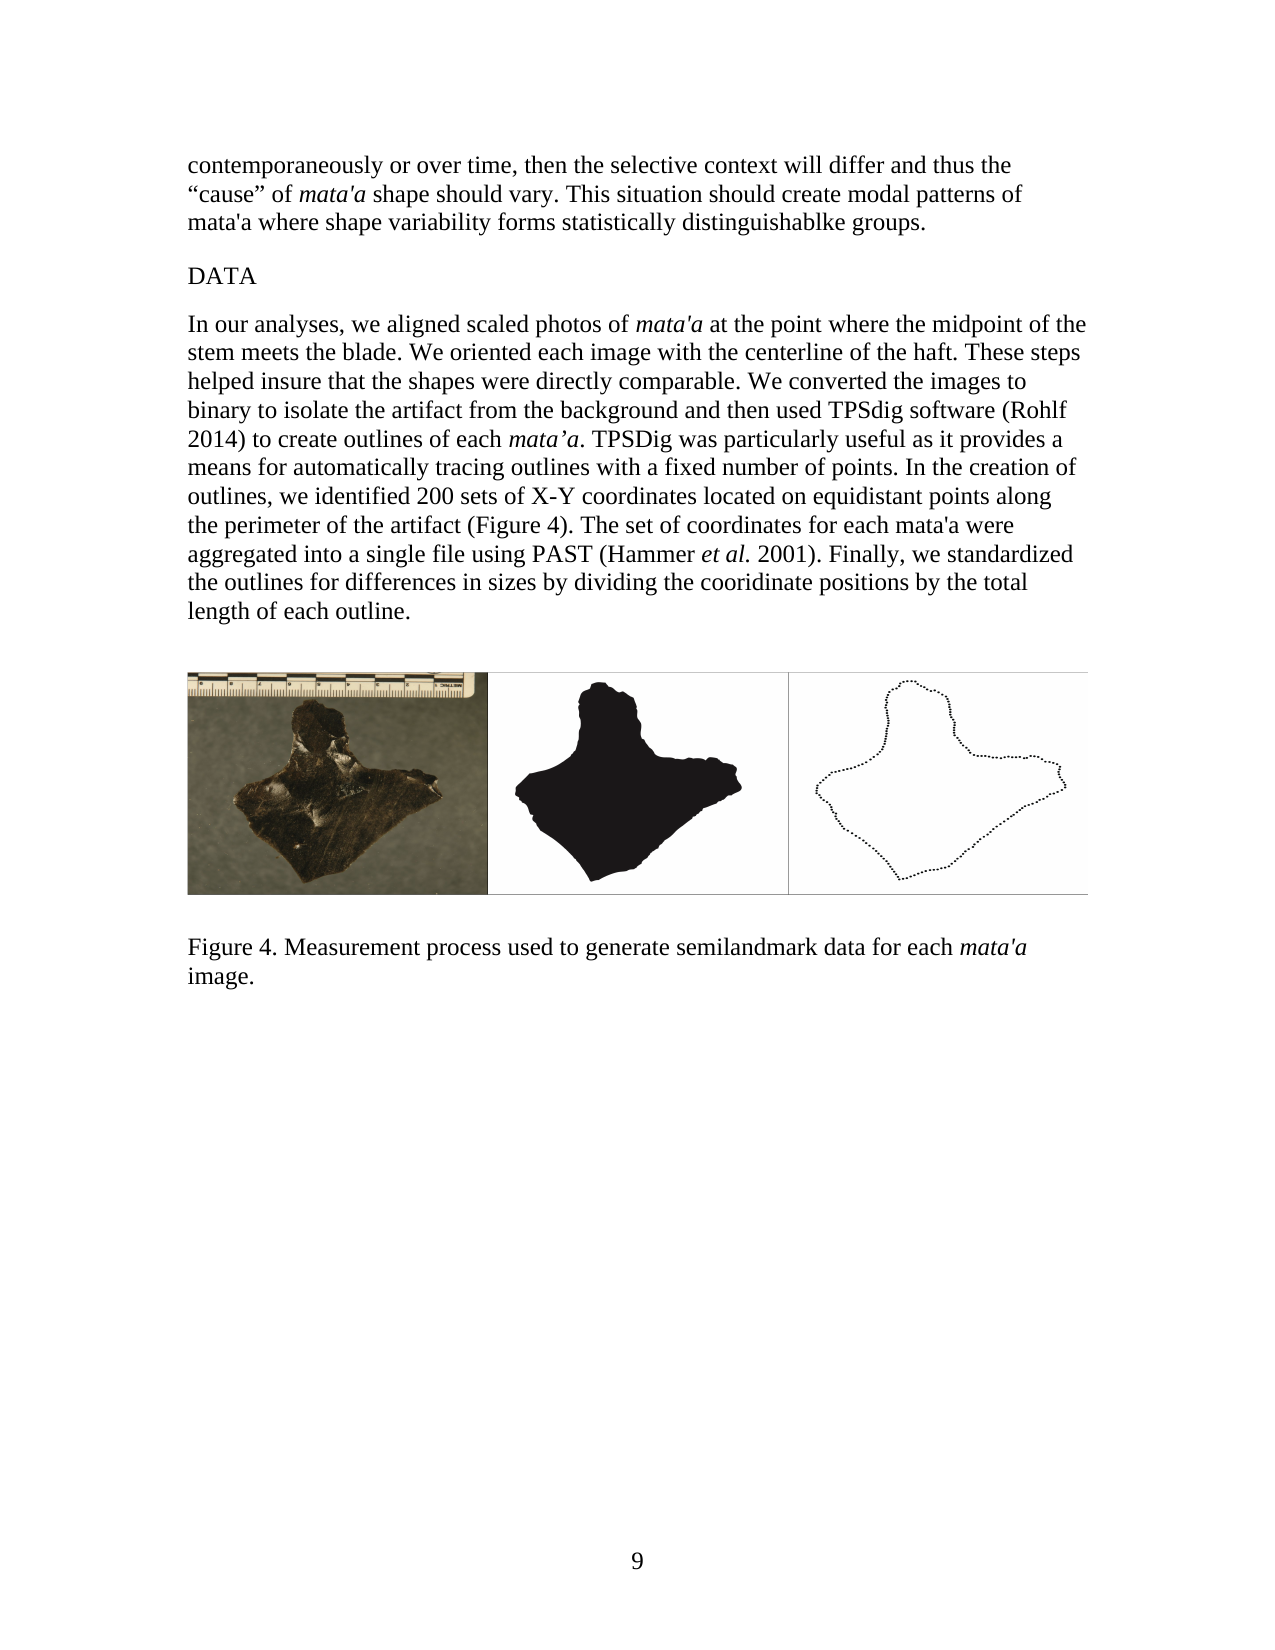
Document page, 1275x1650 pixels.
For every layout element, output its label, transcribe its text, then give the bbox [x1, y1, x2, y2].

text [187, 150, 1087, 236]
text In our analyses, we aligned scaled photos of mata'a at the point where the midpoint of the stem meets the blade. We oriented each image with the centerline of the haft. These steps helped insure that the shapes were directly comparable. We converted the images to binary to isolate the artifact from the background and then used TPSdig software (Rohlf 2014) to create outlines of each mata’a. TPSDig was particularly useful as it provides a means for automatically tracing outlines with a fixed number of points. In the creation of outlines, we identified 200 sets of X-Y coordinates located on equidistant points along the perimeter of the artifact (Figure 4). The set of coordinates for each mata'a were aggregated into a single file using PAST (Hammer et al. 2001). Finally, we standardized the outlines for differences in sizes by dividing the cooridinate positions by the total length of each outline. [187, 309, 1087, 625]
text Figure 4. Measurement process used to generate semilandmark data for each mata'a image. [187, 932, 1087, 990]
picture [187, 643, 1088, 914]
subtitle Data [187, 261, 1087, 290]
